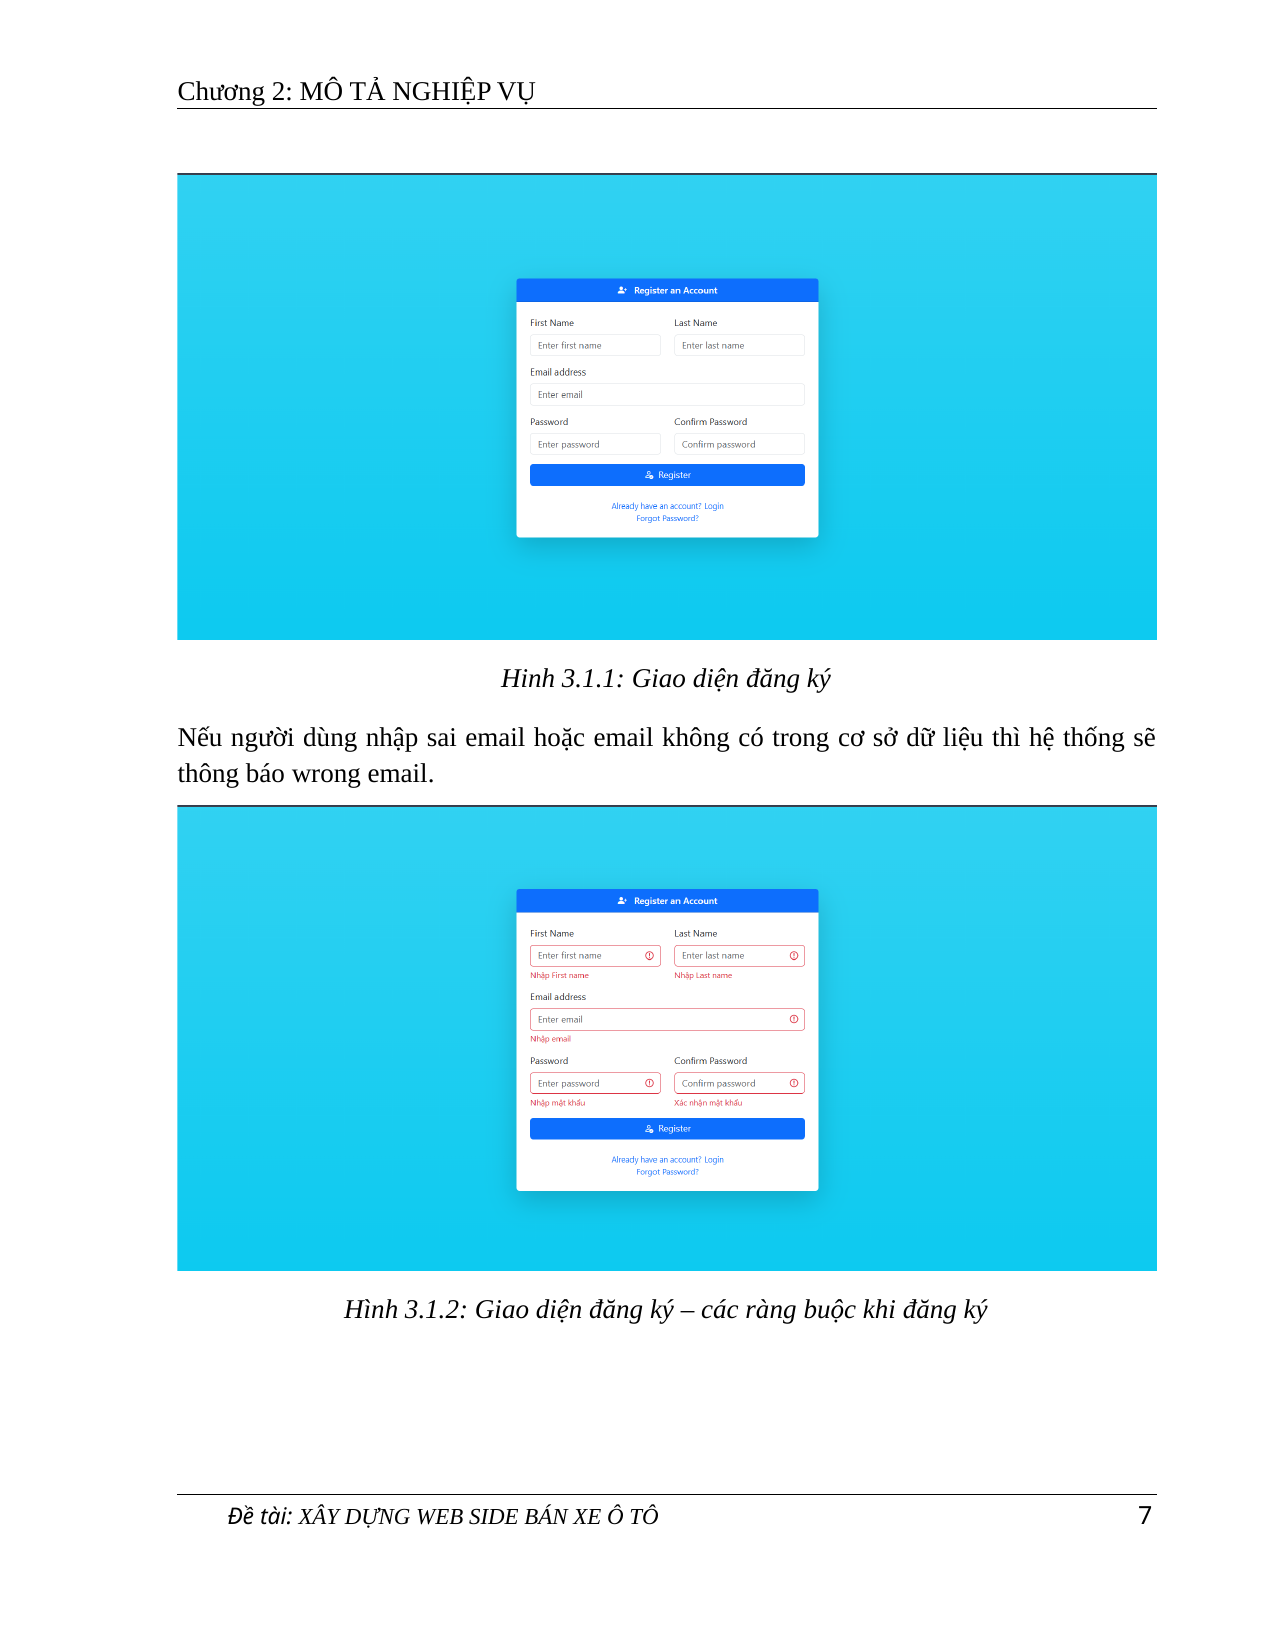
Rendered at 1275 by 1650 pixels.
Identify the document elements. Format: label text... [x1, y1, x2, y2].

text Hinh 3.1.1: Giao diện đăng ký [177, 662, 1157, 693]
picture [177, 805, 1157, 1271]
picture [177, 173, 1157, 640]
text Nếu người dùng nhập sai email hoặc email không có trong cơ sở dữ liệu thì hệ thống sẽ thông báo wrong email. [177, 721, 1157, 788]
text Hình 3.1.2: Giao diện đăng ký – các ràng buộc khi đăng ký [177, 1293, 1157, 1324]
